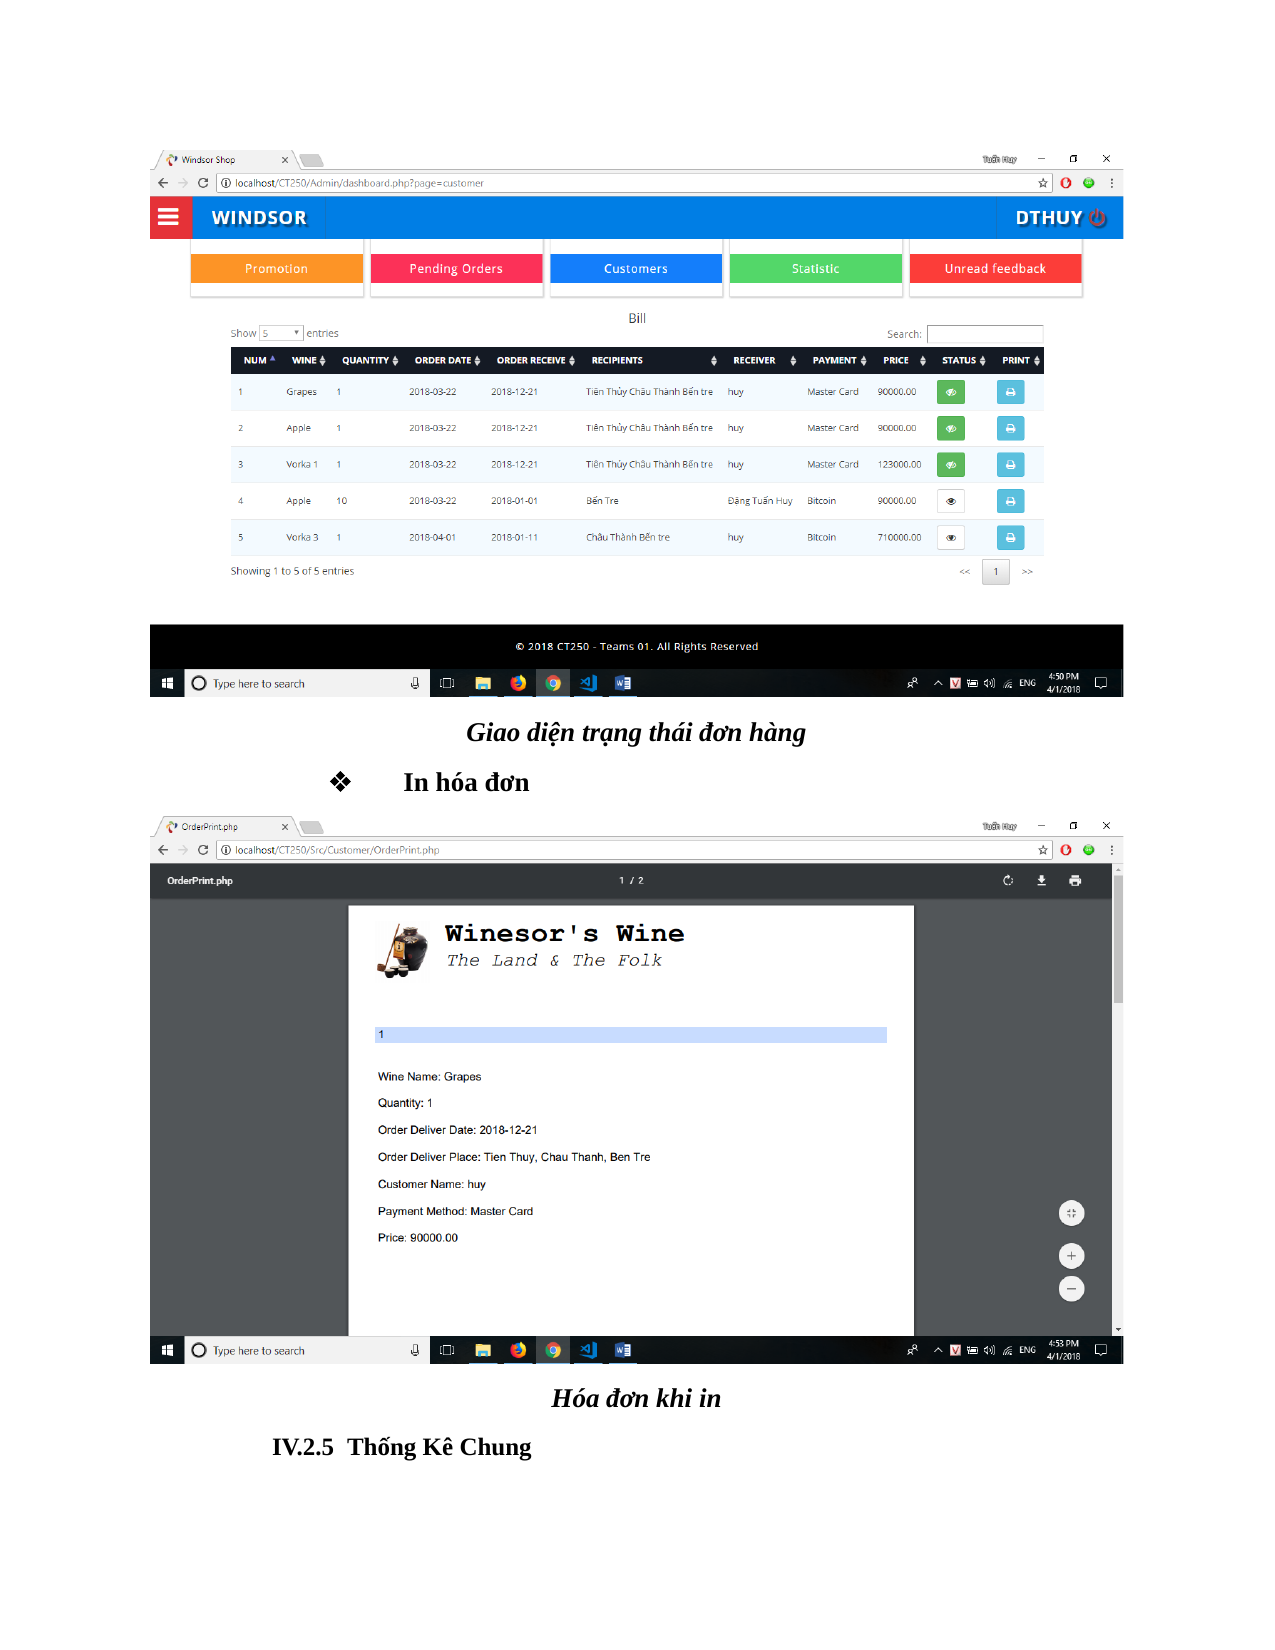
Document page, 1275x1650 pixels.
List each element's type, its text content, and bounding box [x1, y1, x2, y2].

text Hóa đơn khi in [150, 1382, 1125, 1413]
picture [150, 816, 1124, 1364]
subtitle Thống Kê Chung [272, 1432, 1117, 1461]
list In hóa đơn [328, 766, 1125, 797]
picture [150, 150, 1124, 697]
text Giao diện trạng thái đơn hàng [150, 716, 1125, 747]
